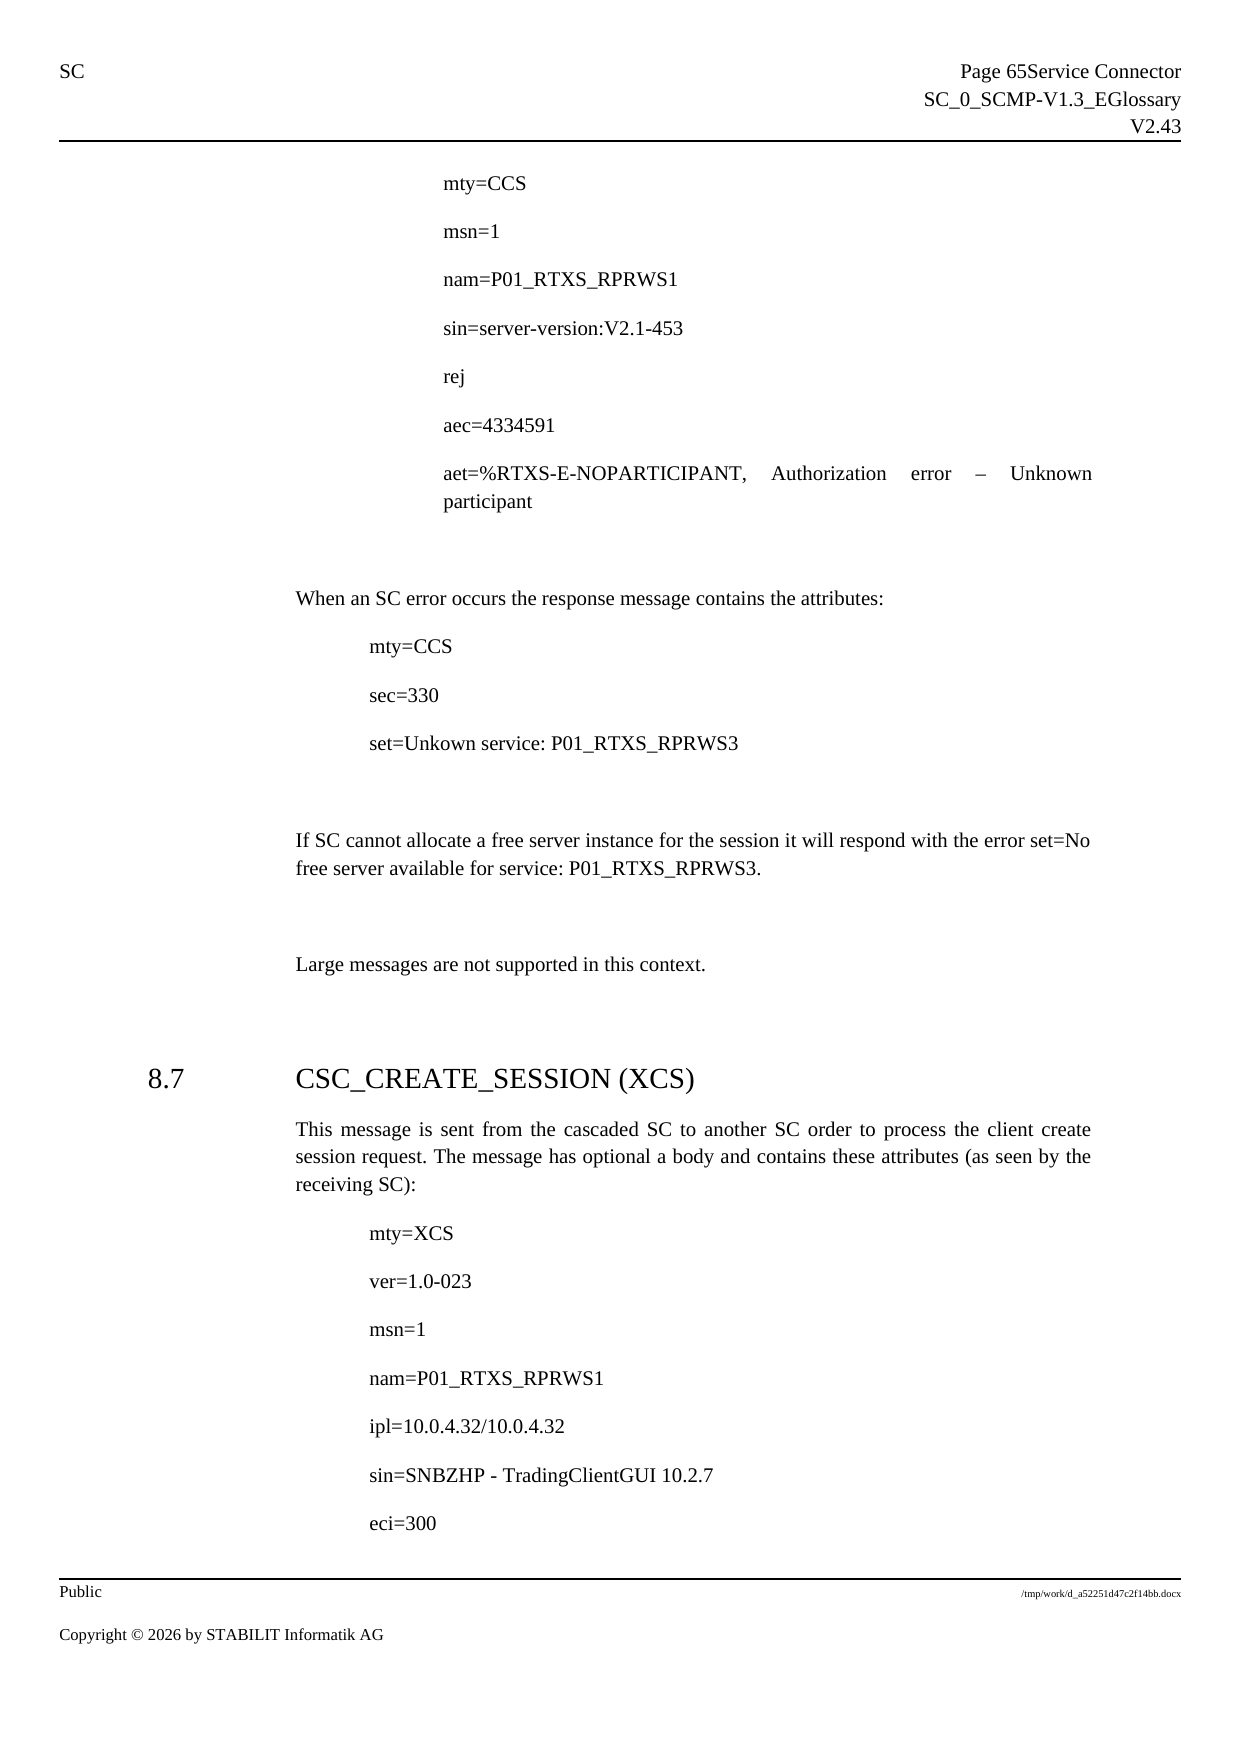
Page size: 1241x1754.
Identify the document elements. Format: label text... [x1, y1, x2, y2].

text If SC cannot allocate a free server instance for the session it will respond with the error set=No free server available for service: P01_RTXS_RPRWS3. [295, 828, 1092, 879]
text rej [443, 364, 1092, 388]
text ver=1.0-023 [369, 1269, 1092, 1293]
text aet=%RTXS-E-NOPARTICIPANT, Authorization error – Unknown participant [443, 461, 1092, 513]
text Large messages are not supported in this context. [295, 952, 1092, 976]
text msn=1 [369, 1317, 1092, 1341]
text aec=4334591 [443, 413, 1092, 437]
text mty=CCS [369, 634, 1092, 658]
text eci=300 [369, 1511, 1092, 1535]
text When an SC error occurs the response message contains the attributes: [295, 586, 1092, 610]
text nam=P01_RTXS_RPRWS1 [369, 1366, 1092, 1390]
text This message is sent from the cascaded SC to another SC order to process the client create session request. The message has optional a body and contains these attributes (as seen by the receiving SC): [295, 1117, 1092, 1196]
text msn=1 [443, 219, 1092, 243]
text set=Unkown service: P01_RTXS_RPRWS3 [369, 731, 1092, 755]
text nam=P01_RTXS_RPRWS1 [443, 267, 1092, 291]
text sec=330 [369, 682, 1092, 707]
text ipl=10.0.4.32/10.0.4.32 [369, 1414, 1092, 1438]
text sin=server-version:V2.1-453 [443, 316, 1092, 340]
subtitle CSC_CREATE_SESSION (XCS) [148, 1062, 1092, 1095]
text mty=CCS [443, 171, 1092, 194]
text sin=SNBZHP - TradingClientGUI 10.2.7 [369, 1463, 1092, 1487]
text mty=XCS [369, 1221, 1092, 1244]
